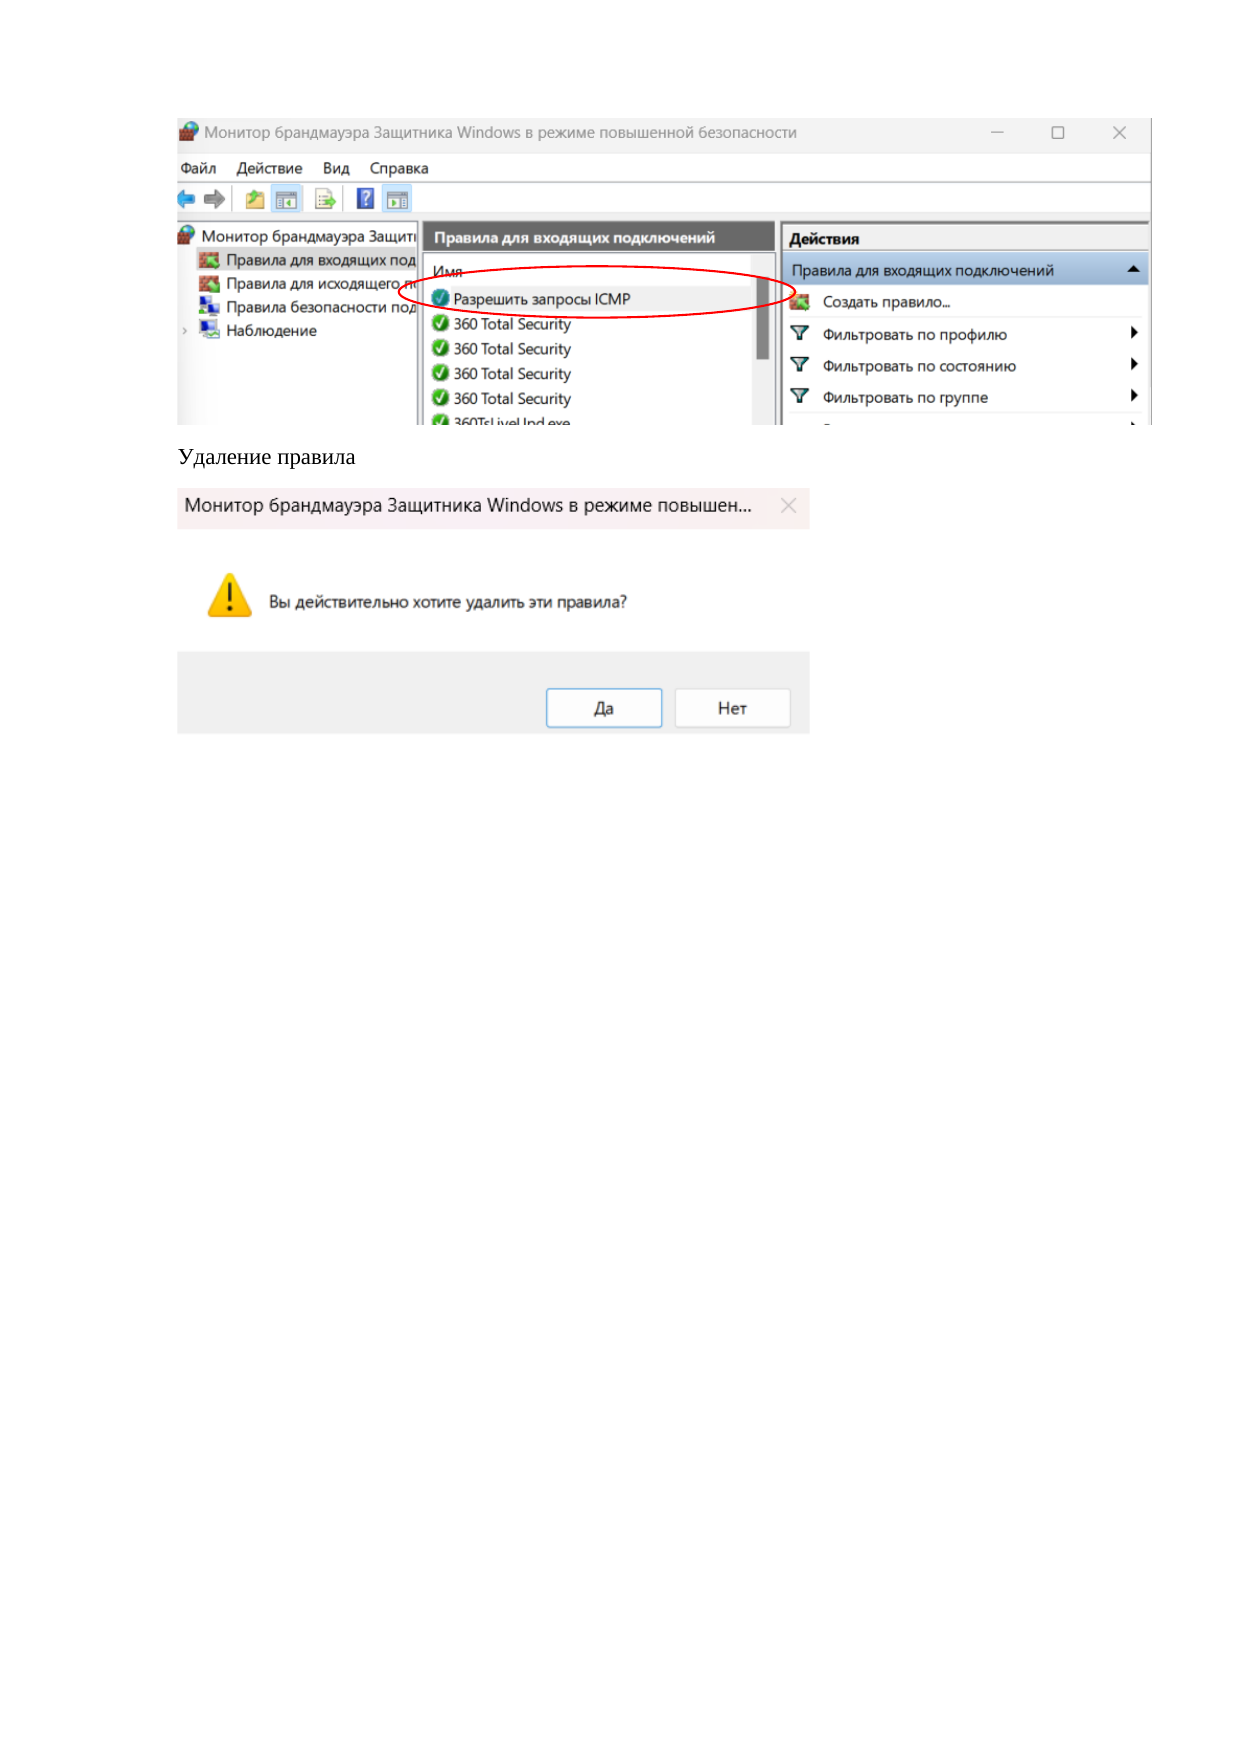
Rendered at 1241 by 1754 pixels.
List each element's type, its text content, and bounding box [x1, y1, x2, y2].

picture [177, 488, 810, 741]
picture [177, 118, 1152, 425]
text Удаление правила [177, 443, 1152, 469]
